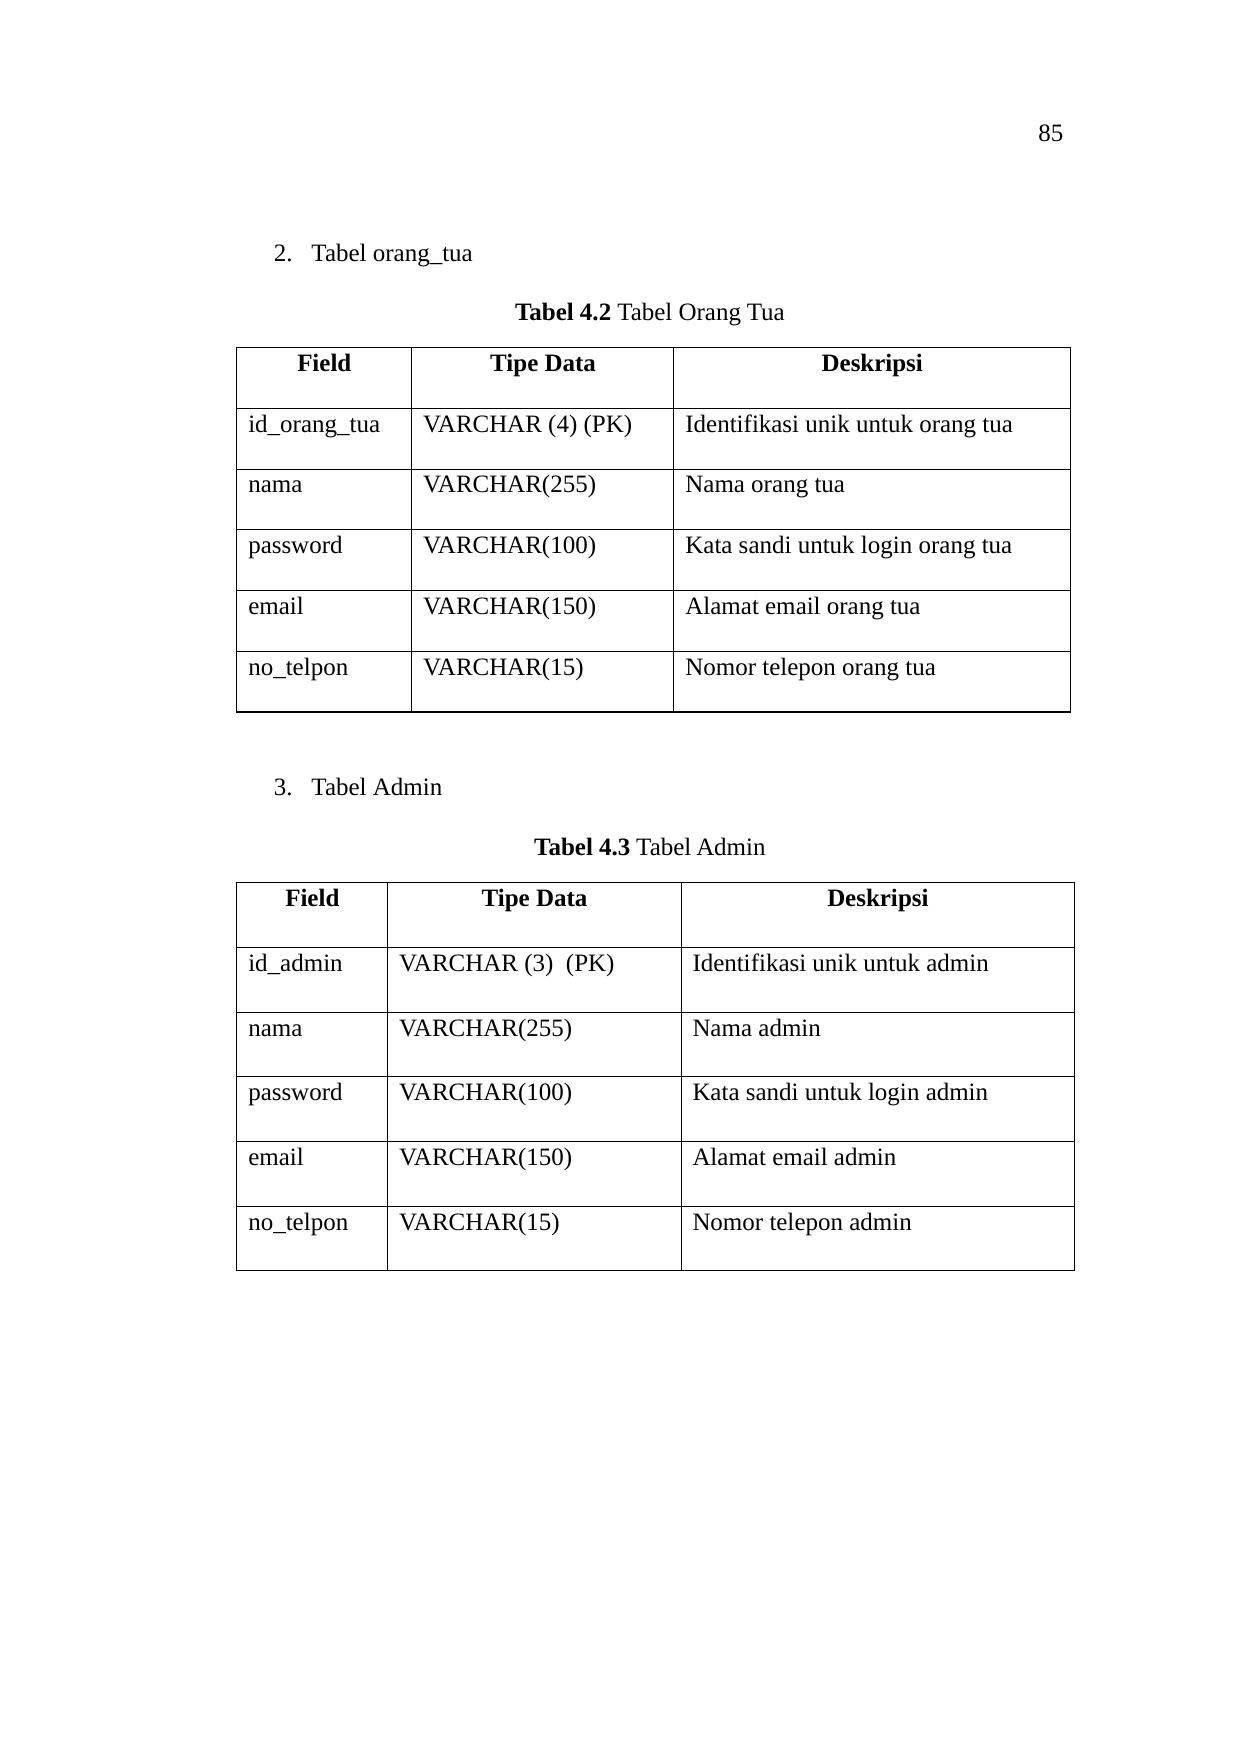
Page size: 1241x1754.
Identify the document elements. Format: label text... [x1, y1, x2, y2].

table_cell VARCHAR (3) (PK) [388, 948, 681, 1012]
text Tabel 4.3 Tabel Admin [236, 832, 1063, 861]
table_cell VARCHAR(255) [412, 470, 673, 529]
table_cell email [237, 591, 411, 651]
table_header Deskripsi [674, 348, 1070, 408]
table_header Deskripsi [682, 883, 1074, 947]
table_cell VARCHAR(150) [388, 1142, 681, 1206]
table_cell VARCHAR(150) [412, 591, 673, 651]
table_cell Alamat email admin [682, 1142, 1074, 1206]
table_cell nama [237, 1013, 387, 1076]
table_cell Identifikasi unik untuk admin [682, 948, 1074, 1012]
table_cell Alamat email orang tua [674, 591, 1070, 651]
table_cell Nama admin [682, 1013, 1074, 1076]
table_cell VARCHAR(100) [388, 1077, 681, 1141]
table_cell VARCHAR(15) [388, 1207, 681, 1270]
table_cell VARCHAR(255) [388, 1013, 681, 1076]
table_cell Nomor telepon orang tua [674, 652, 1070, 711]
table_cell VARCHAR(100) [412, 530, 673, 590]
table_cell Nama orang tua [674, 470, 1070, 529]
table_cell no_telpon [237, 652, 411, 711]
list Tabel orang_tua [274, 238, 1063, 266]
table_cell Nomor telepon admin [682, 1207, 1074, 1270]
table_cell nama [237, 470, 411, 529]
table_cell Identifikasi unik untuk orang tua [674, 409, 1070, 468]
table_cell password [237, 530, 411, 590]
table_cell no_telpon [237, 1207, 387, 1270]
table_cell email [237, 1142, 387, 1206]
table_cell VARCHAR (4) (PK) [412, 409, 673, 468]
table_header Tipe Data [412, 348, 673, 408]
table_cell id_orang_tua [237, 409, 411, 468]
table_header Field [237, 348, 411, 408]
table_cell Kata sandi untuk login orang tua [674, 530, 1070, 590]
table_cell password [237, 1077, 387, 1141]
table_header Field [237, 883, 387, 947]
table_cell VARCHAR(15) [412, 652, 673, 711]
text Tabel 4.2 Tabel Orang Tua [236, 297, 1063, 326]
list Tabel Admin [274, 772, 1063, 801]
table_header Tipe Data [388, 883, 681, 947]
table_cell id_admin [237, 948, 387, 1012]
table_cell Kata sandi untuk login admin [682, 1077, 1074, 1141]
